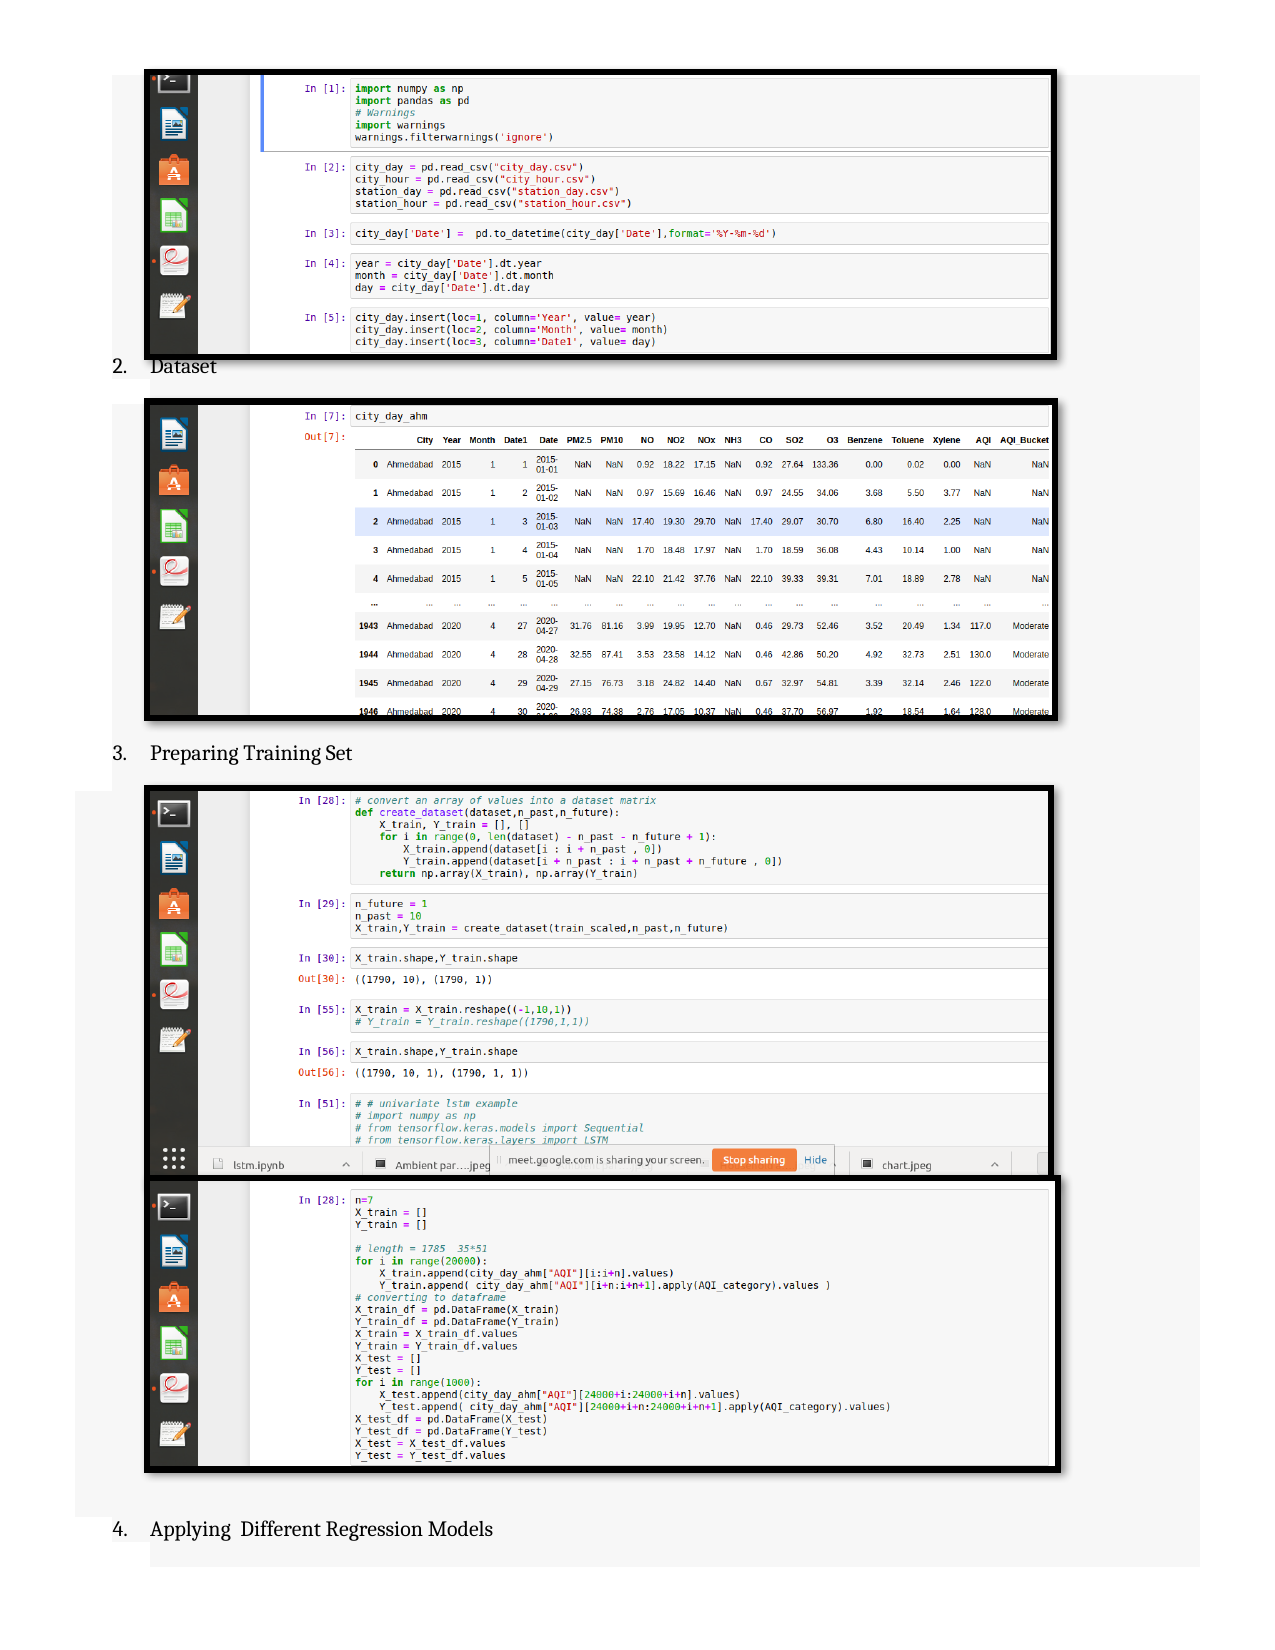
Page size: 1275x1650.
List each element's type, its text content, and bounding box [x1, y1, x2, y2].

picture [150, 405, 1052, 715]
list Preparing Training Set [112, 741, 1200, 766]
list Dataset [112, 354, 1200, 379]
picture [150, 75, 1051, 354]
picture [150, 791, 1048, 1175]
picture [150, 1181, 1055, 1466]
list Applying Different Regression Models [112, 1517, 1200, 1542]
